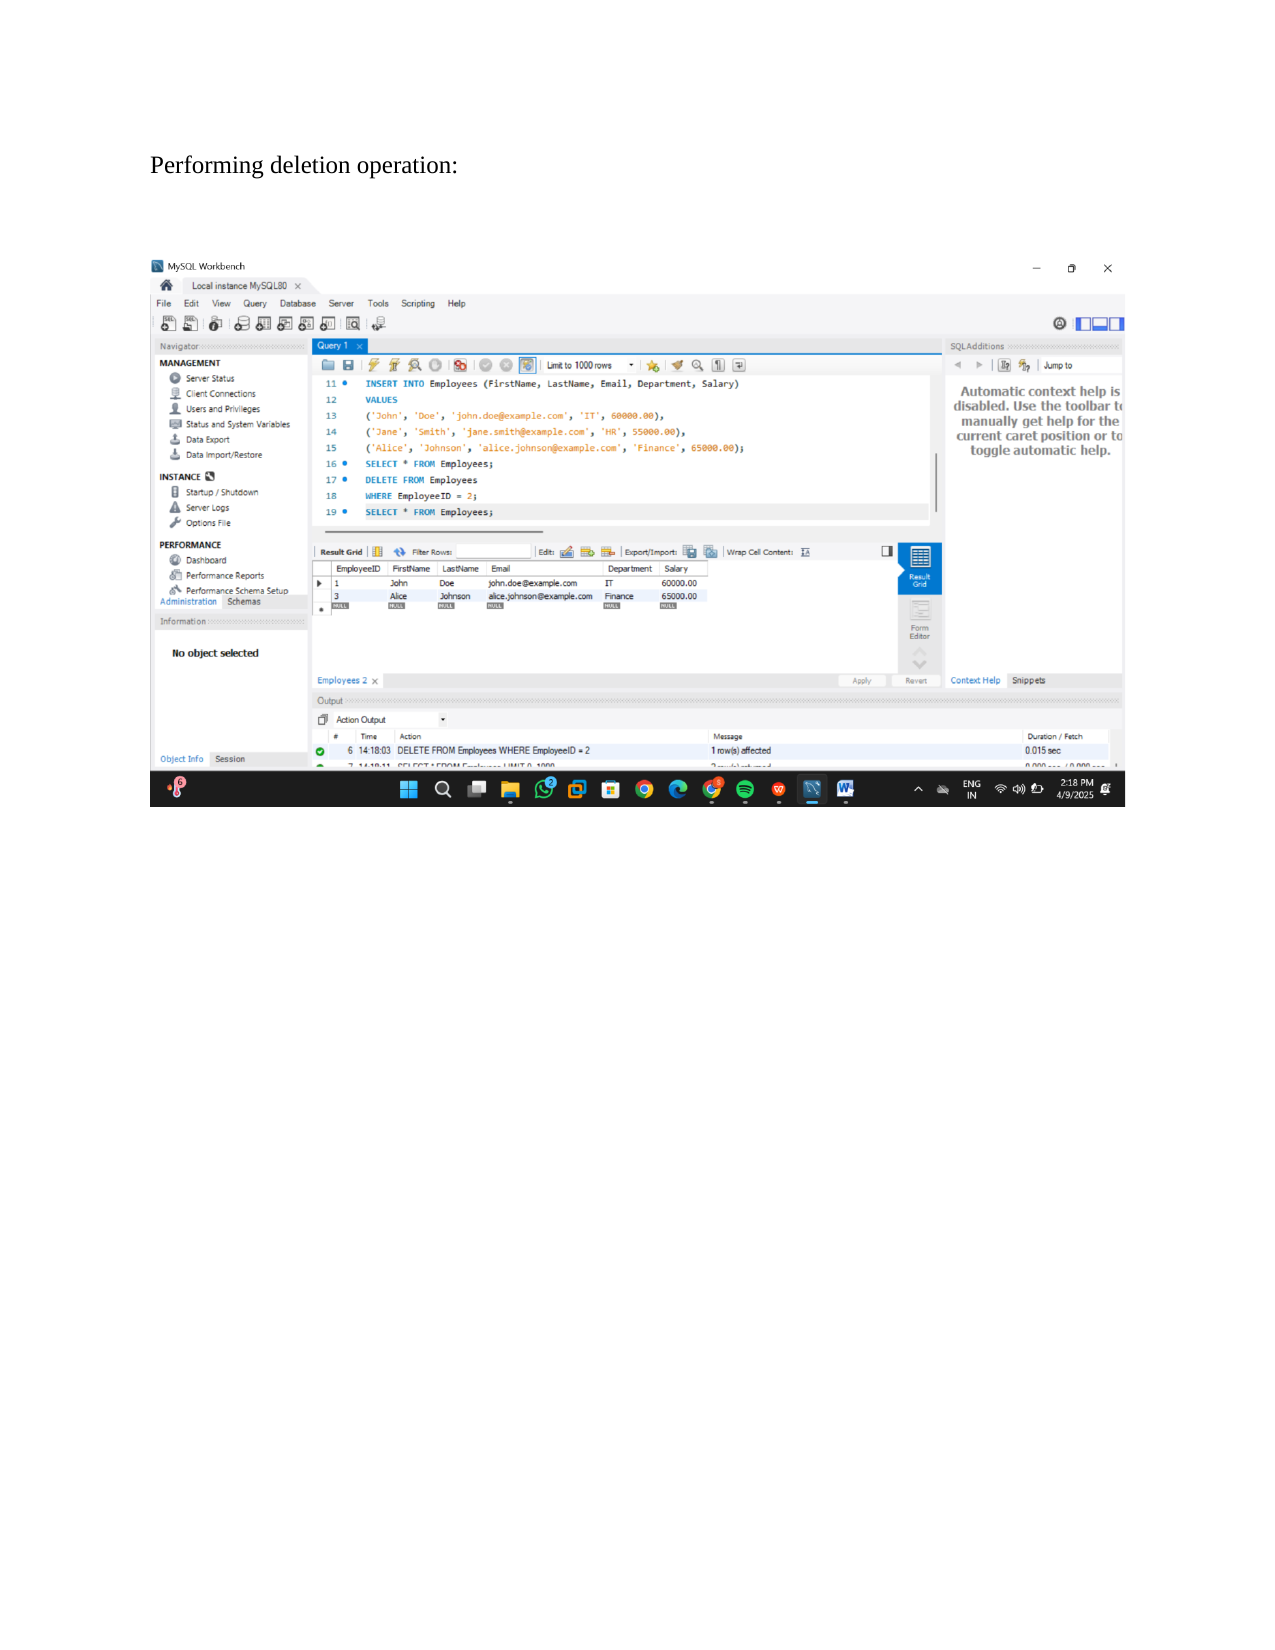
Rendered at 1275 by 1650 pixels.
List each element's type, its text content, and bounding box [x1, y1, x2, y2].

picture [150, 257, 1125, 807]
text Performing deletion operation: [150, 150, 1125, 179]
